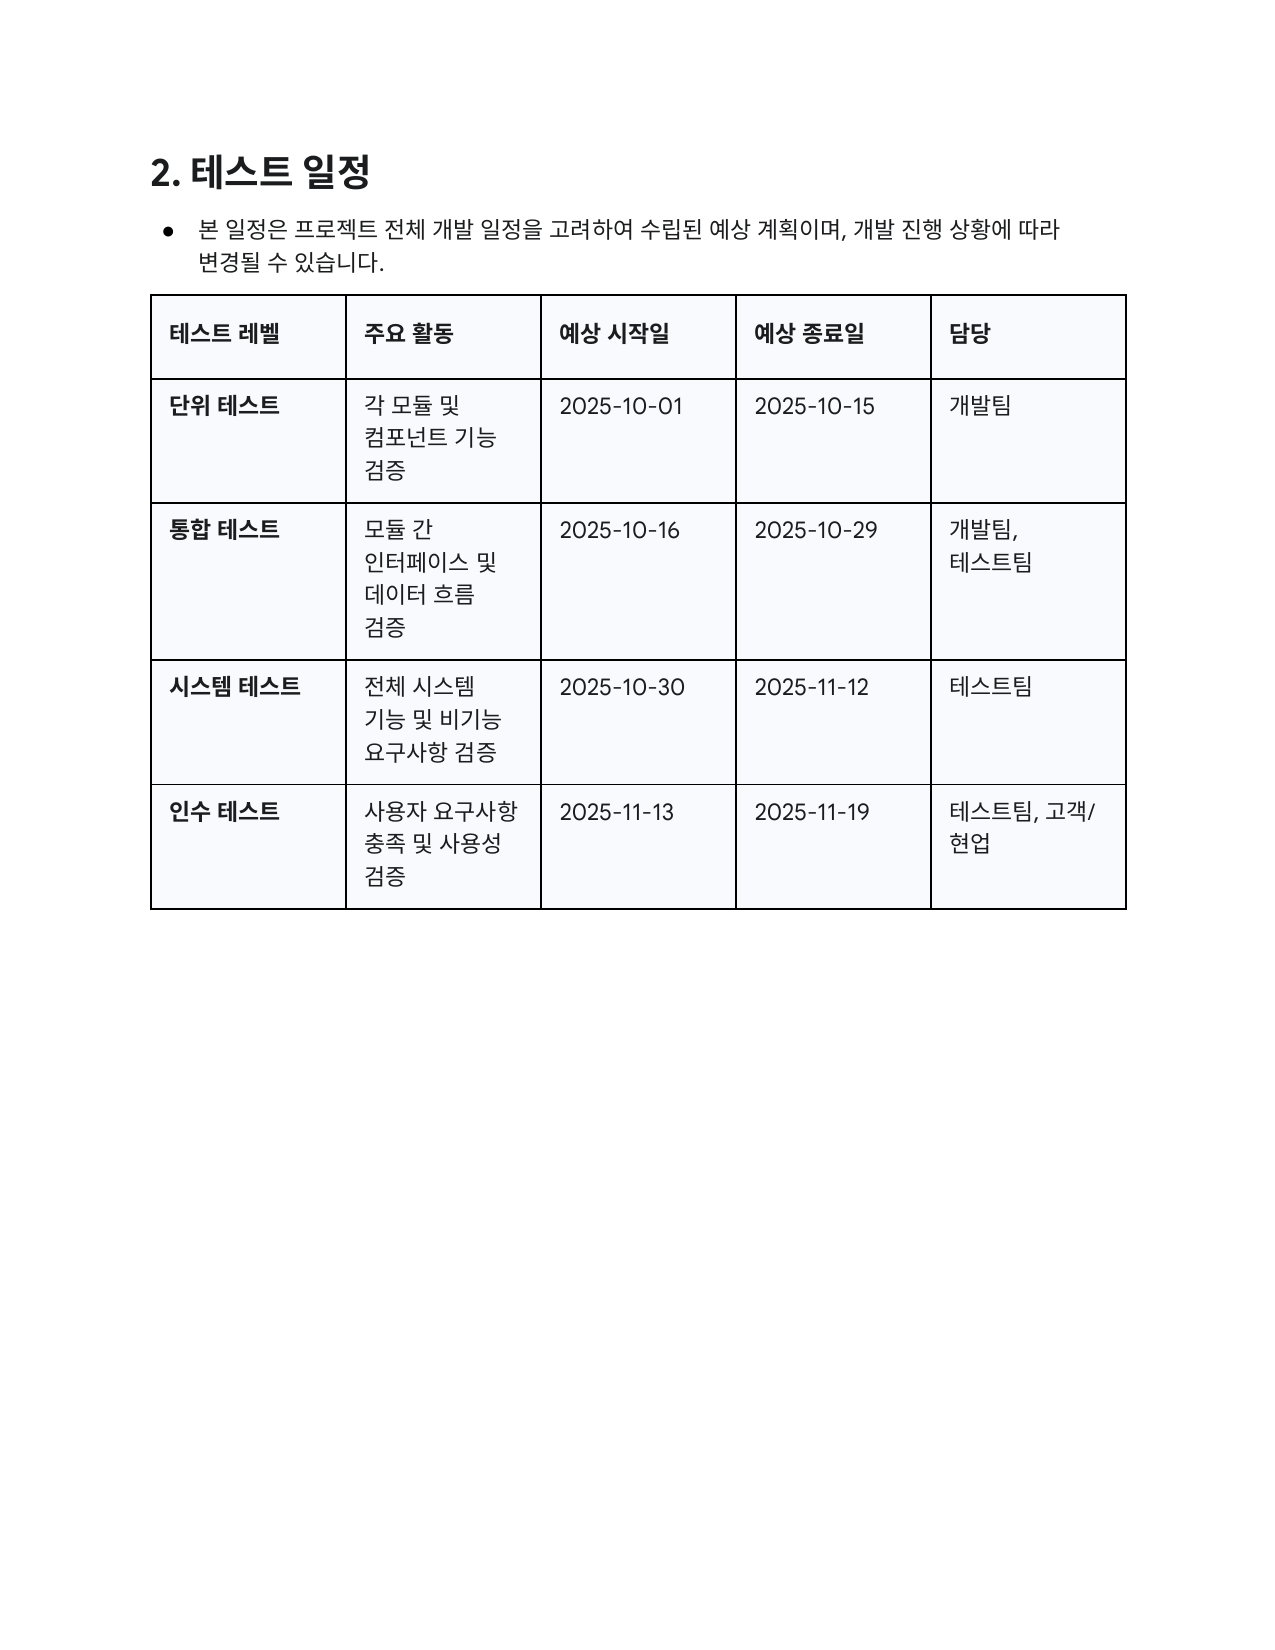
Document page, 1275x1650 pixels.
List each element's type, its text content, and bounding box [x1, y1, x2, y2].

table_cell 2025-11-19 [737, 785, 930, 908]
list 본 일정은 프로젝트 전체 개발 일정을 고려하여 수립된 예상 계획이며, 개발 진행 상황에 따라 변경될 수 있습니다. [161, 216, 1125, 277]
table_cell 각 모듈 및 컴포넌트 기능 검증 [347, 380, 540, 502]
table_header 주요 활동 [347, 296, 540, 378]
table_cell 시스템 테스트 [152, 661, 345, 784]
table_cell 단위 테스트 [152, 380, 345, 502]
table_cell 전체 시스템 기능 및 비기능 요구사항 검증 [347, 661, 540, 784]
table_cell 2025-10-29 [737, 504, 930, 659]
table_header 담당 [932, 296, 1125, 378]
table_cell 개발팀, 테스트팀 [932, 504, 1125, 659]
table_cell 모듈 간 인터페이스 및 데이터 흐름 검증 [347, 504, 540, 659]
table_cell 사용자 요구사항 충족 및 사용성 검증 [347, 785, 540, 908]
table_cell 통합 테스트 [152, 504, 345, 659]
table_header 예상 종료일 [737, 296, 930, 378]
table_cell 2025-11-12 [737, 661, 930, 784]
table_cell 인수 테스트 [152, 785, 345, 908]
table_cell 2025-10-30 [542, 661, 735, 784]
table_header 테스트 레벨 [152, 296, 345, 378]
table_cell 2025-11-13 [542, 785, 735, 908]
subtitle 2. 테스트 일정 [150, 150, 1125, 197]
table_cell 2025-10-16 [542, 504, 735, 659]
table_cell 2025-10-15 [737, 380, 930, 502]
table_cell 개발팀 [932, 380, 1125, 502]
table_header 예상 시작일 [542, 296, 735, 378]
table_cell 테스트팀 [932, 661, 1125, 784]
table_cell 테스트팀, 고객/현업 [932, 785, 1125, 908]
table_cell 2025-10-01 [542, 380, 735, 502]
